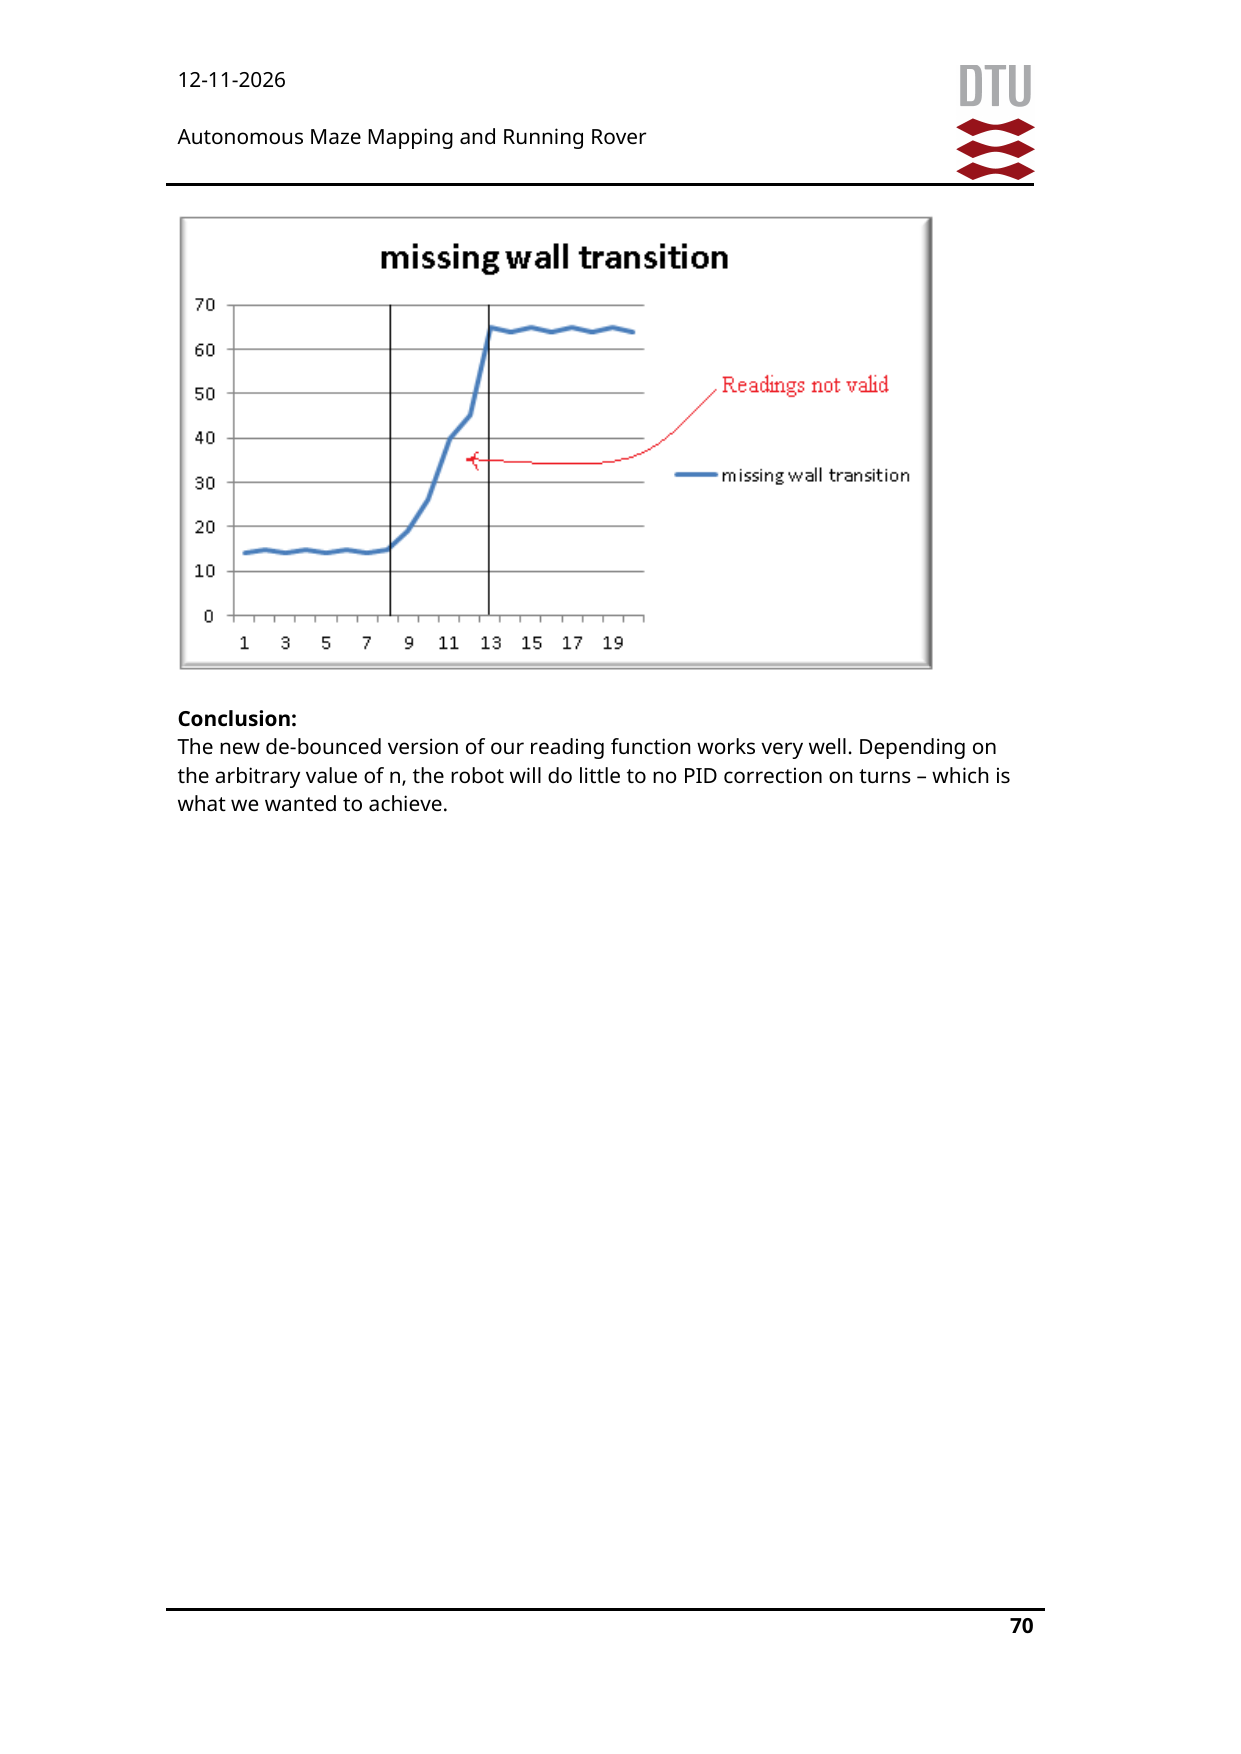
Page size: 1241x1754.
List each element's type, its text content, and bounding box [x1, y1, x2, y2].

text The new de-bounced version of our reading function works very well. Depending on the arbitrary value of n, the robot will do little to no PID correction on turns – which is what we wanted to achieve. [177, 732, 1033, 818]
picture [956, 65, 1035, 180]
picture [177, 214, 939, 676]
text Conclusion: [177, 704, 1033, 732]
